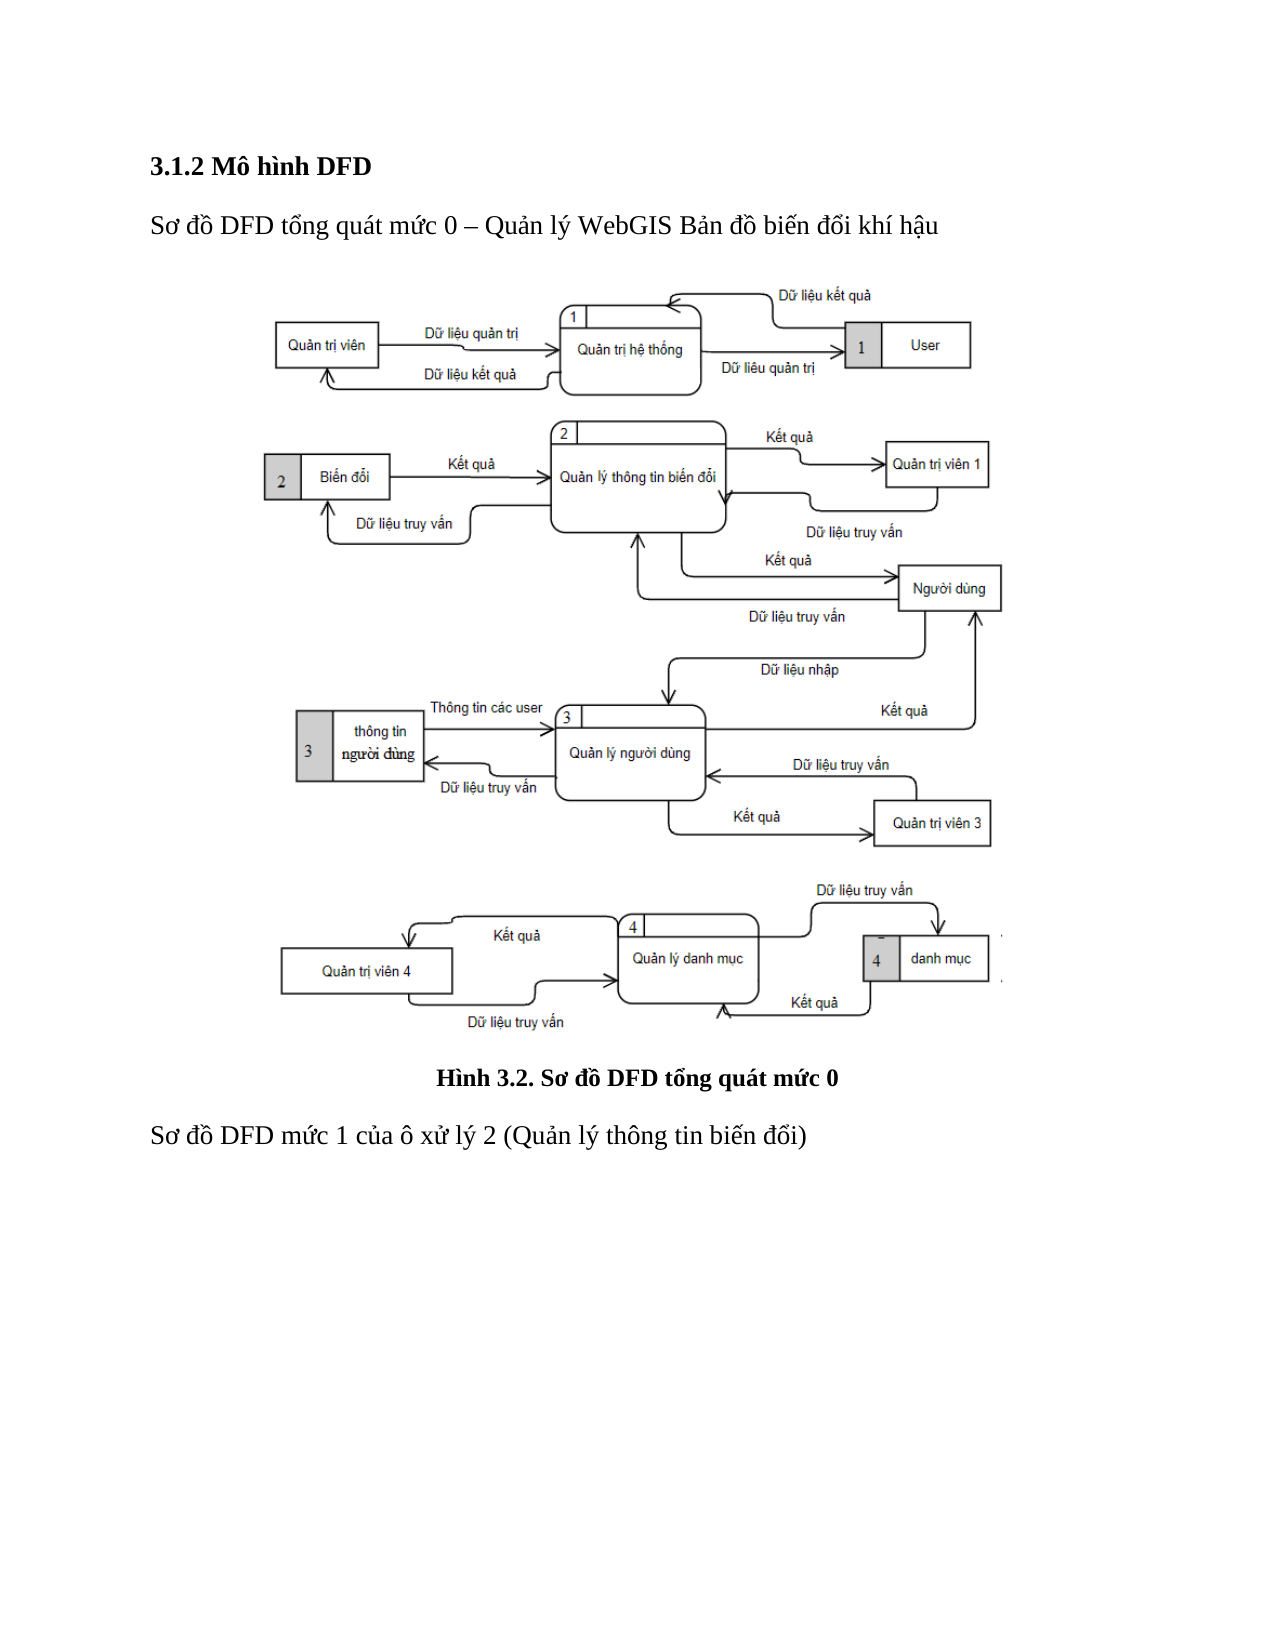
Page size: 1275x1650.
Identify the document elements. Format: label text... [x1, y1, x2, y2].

text Sơ đồ DFD mức 1 của ô xử lý 2 (Quản lý thông tin biến đổi) [150, 1119, 1125, 1150]
subtitle Mô hình DFD [150, 150, 1125, 181]
picture [249, 268, 1026, 1051]
text Sơ đồ DFD tổng quát mức 0 – Quản lý WebGIS Bản đồ biến đổi khí hậu [150, 209, 1125, 240]
